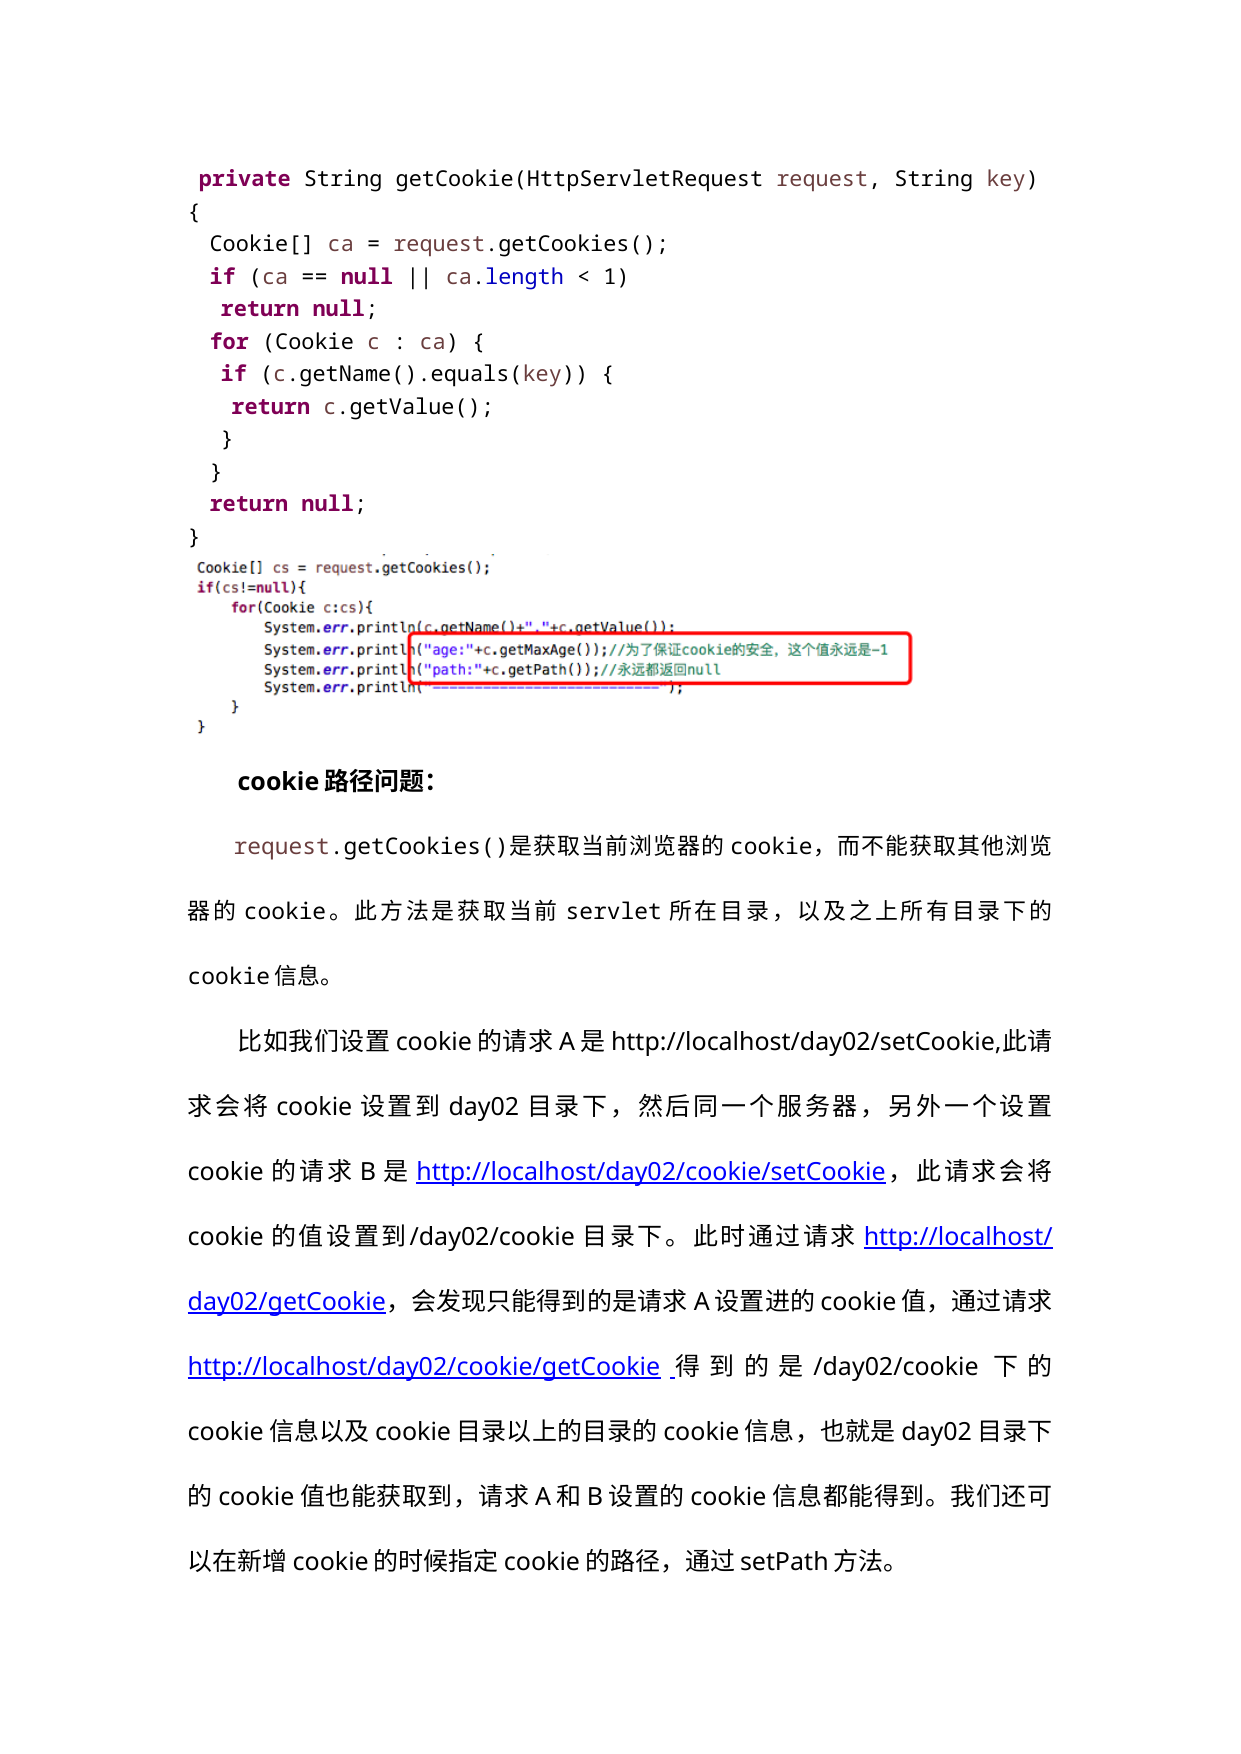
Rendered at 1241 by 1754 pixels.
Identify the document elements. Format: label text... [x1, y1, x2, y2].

picture [187, 554, 928, 745]
text return null; [187, 292, 1053, 324]
text } [187, 454, 1053, 487]
text return null; [187, 487, 1053, 519]
text cookie路径问题： [187, 747, 1053, 812]
text 比如我们设置cookie的请求A是http://localhost/day02/setCookie,此请求会将cookie设置到day02目录下，然后同一个服务器，另外一个设置cookie的请求B是http://localhost/day02/cookie/setCookie，此请求会将cookie的值设置到/day02/cookie目录下。此时通过请求http://localhost/day02/getCookie，会发现只能得到的是请求A设置进的cookie值，通过请求http://localhost/day02/cookie/getCookie得到的是/day02/cookie下的cookie信息以及cookie目录以上的目录的cookie信息，也就是day02目录下的cookie值也能获取到，请求A和B设置的cookie信息都能得到。我们还可以在新增cookie的时候指定cookie的路径，通过setPath方法。 [187, 1007, 1053, 1592]
text } [187, 422, 1053, 454]
text for (Cookie c : ca) { [187, 324, 1053, 357]
text if (ca == null || ca.length < 1) [187, 259, 1053, 292]
text private String getCookie(HttpServletRequest request, String key) { [187, 162, 1053, 227]
text if (c.getName().equals(key)) { [187, 357, 1053, 389]
text } [187, 519, 1053, 552]
text return c.getValue(); [187, 389, 1053, 422]
text Cookie[] ca = request.getCookies(); [187, 227, 1053, 259]
text request.getCookies()是获取当前浏览器的cookie，而不能获取其他浏览器的cookie。此方法是获取当前servlet所在目录，以及之上所有目录下的cookie信息。 [187, 812, 1053, 1007]
